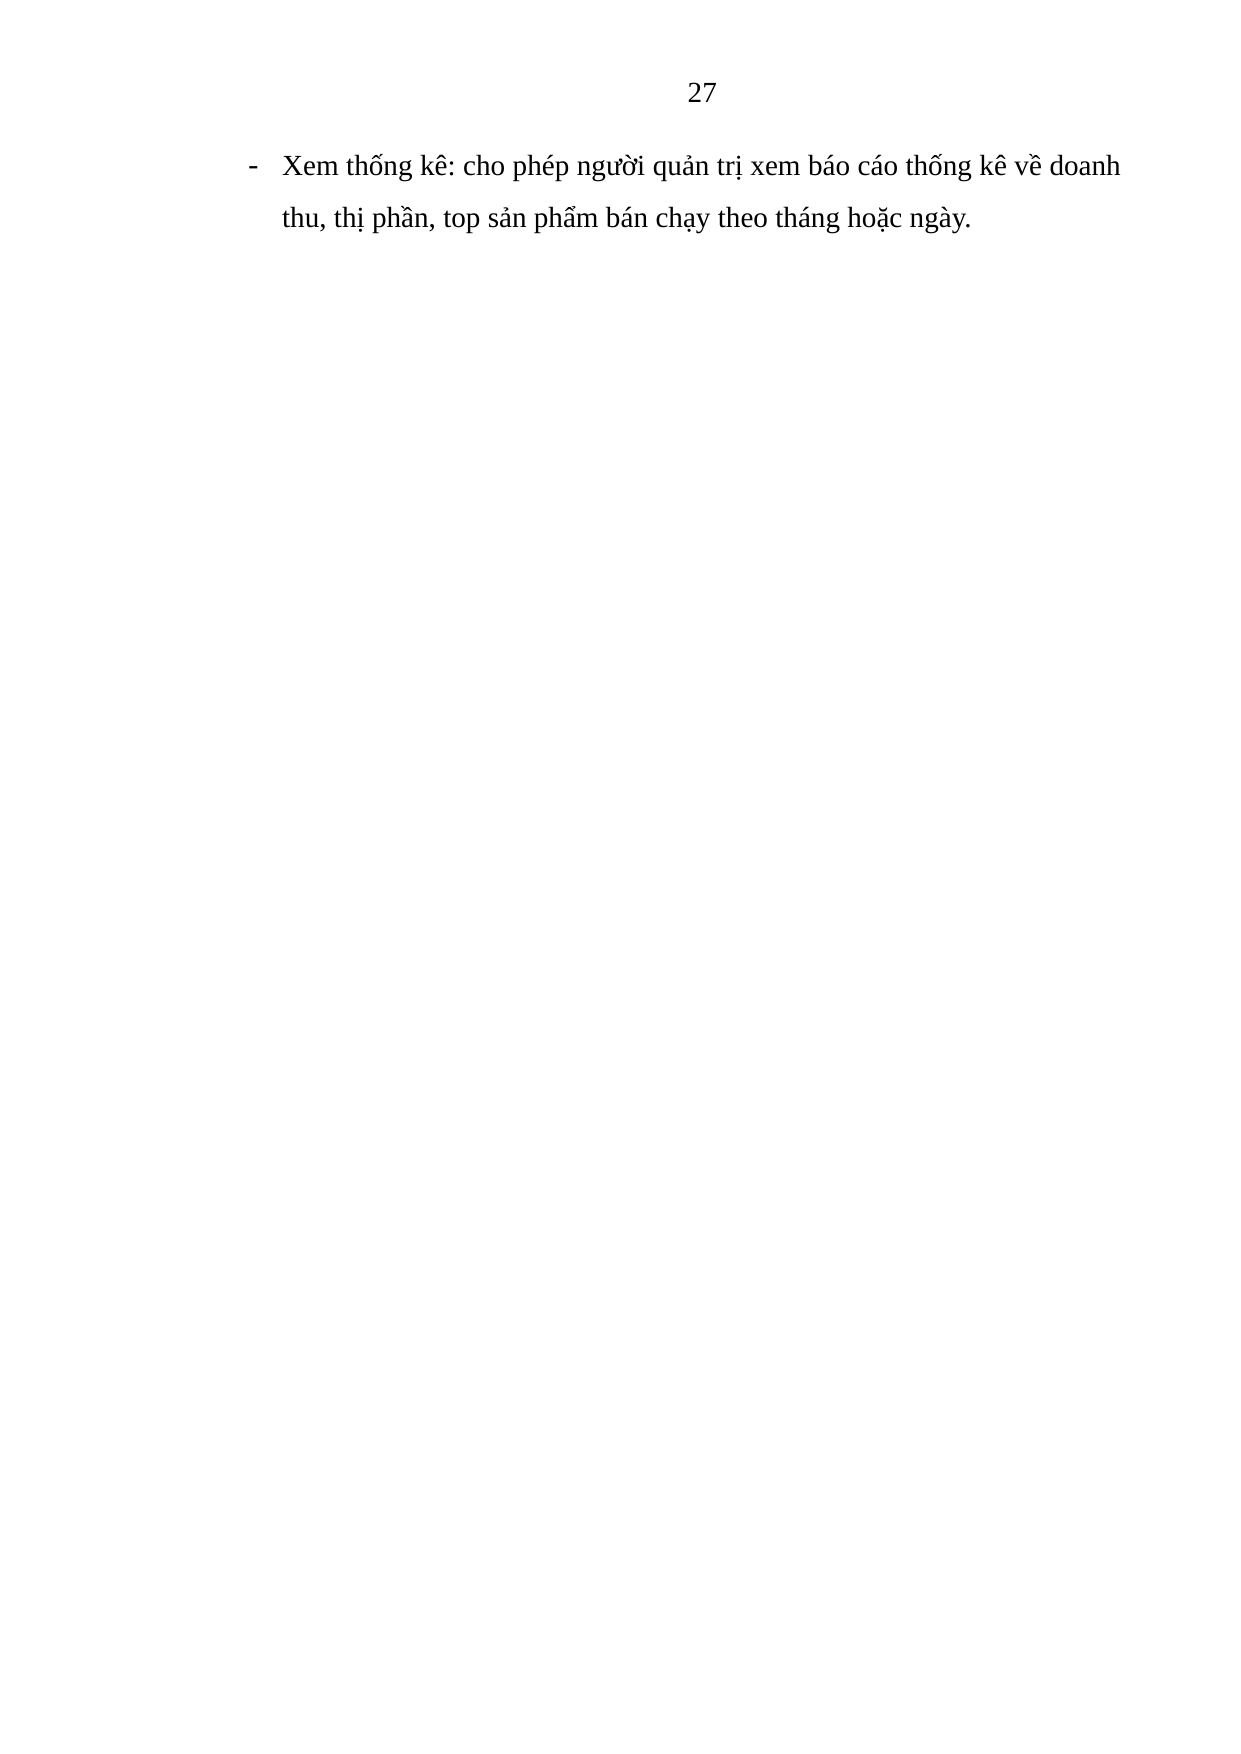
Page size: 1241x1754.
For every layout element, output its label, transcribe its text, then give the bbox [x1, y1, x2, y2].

list Xem thống kê: cho phép người quản trị xem báo cáo thống kê về doanh thu, thị phần, top sản phẩm bán chạy theo tháng hoặc ngày. [244, 148, 1122, 234]
